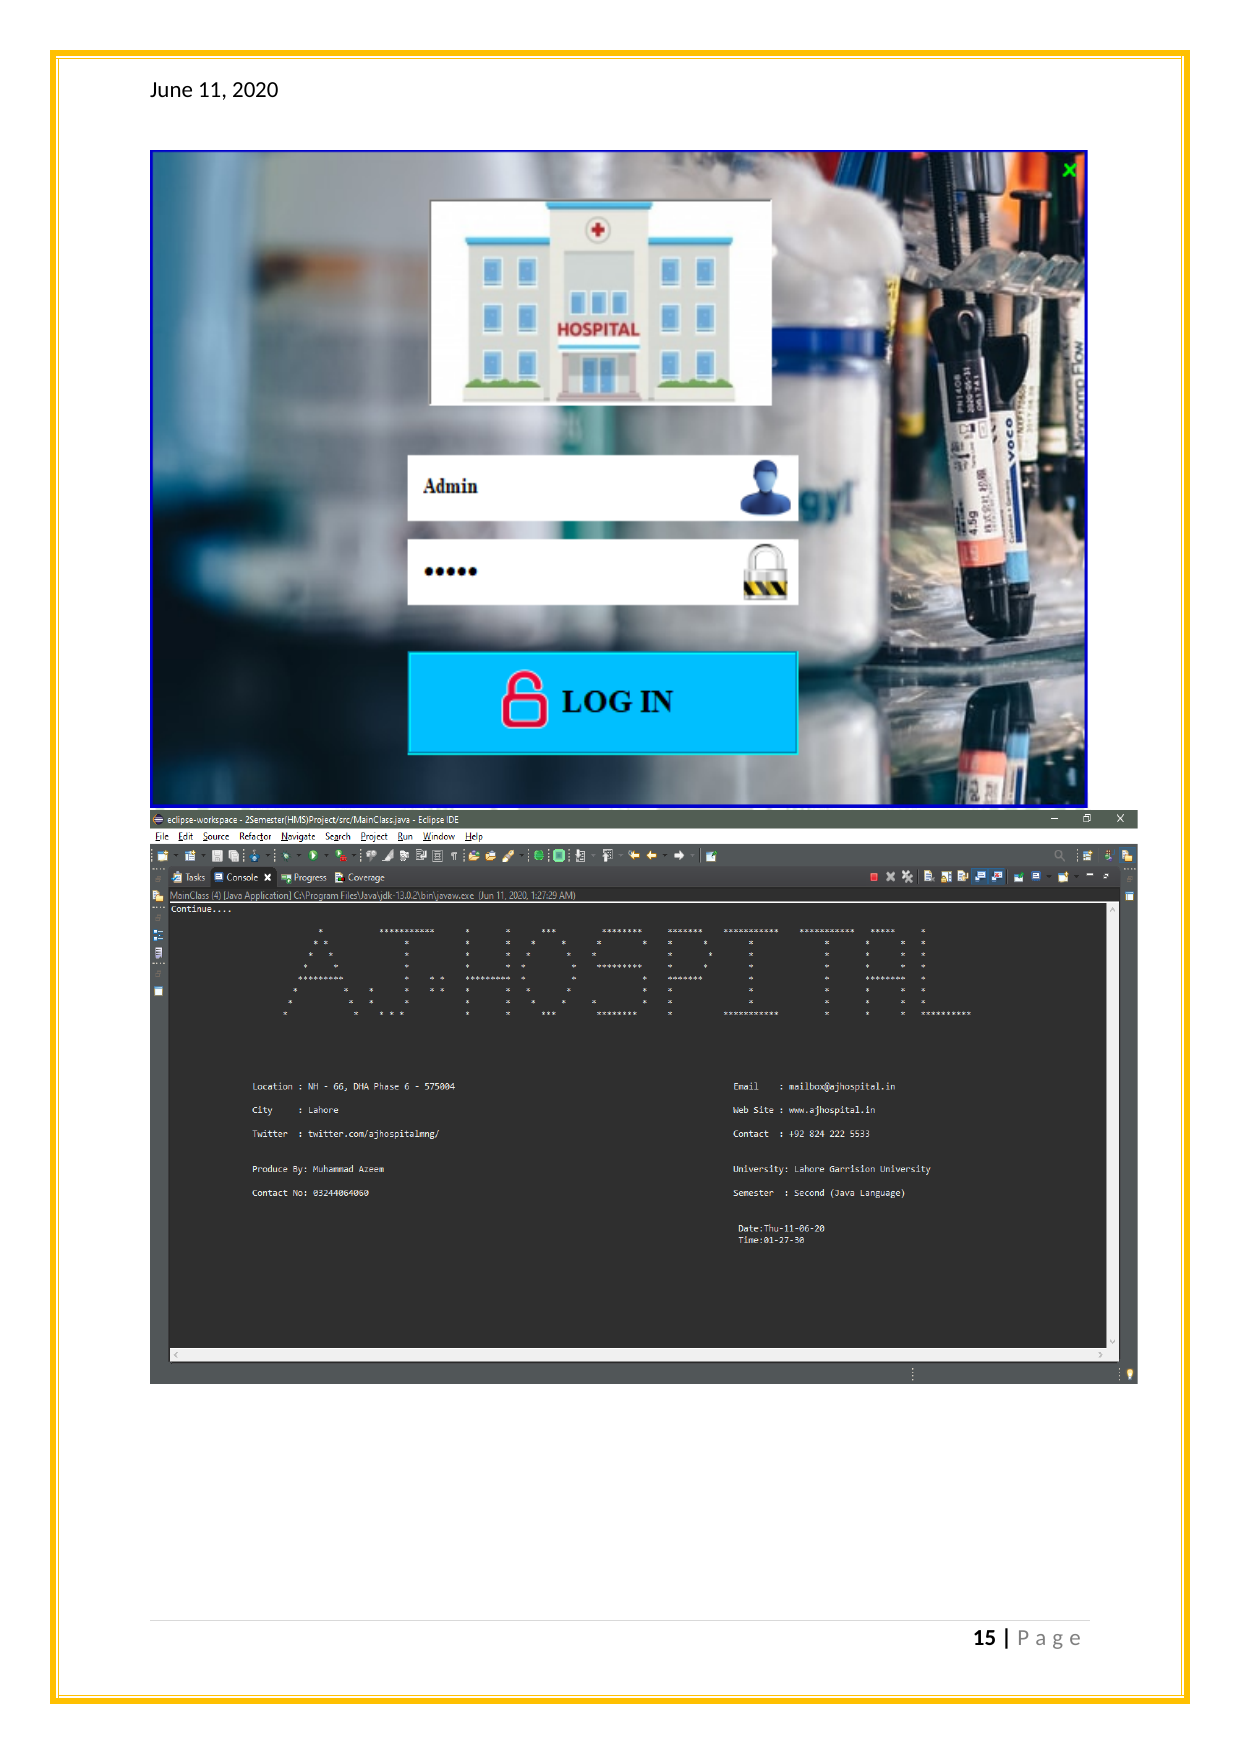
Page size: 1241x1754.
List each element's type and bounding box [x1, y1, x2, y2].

picture [150, 810, 1138, 1384]
picture [150, 150, 1088, 808]
